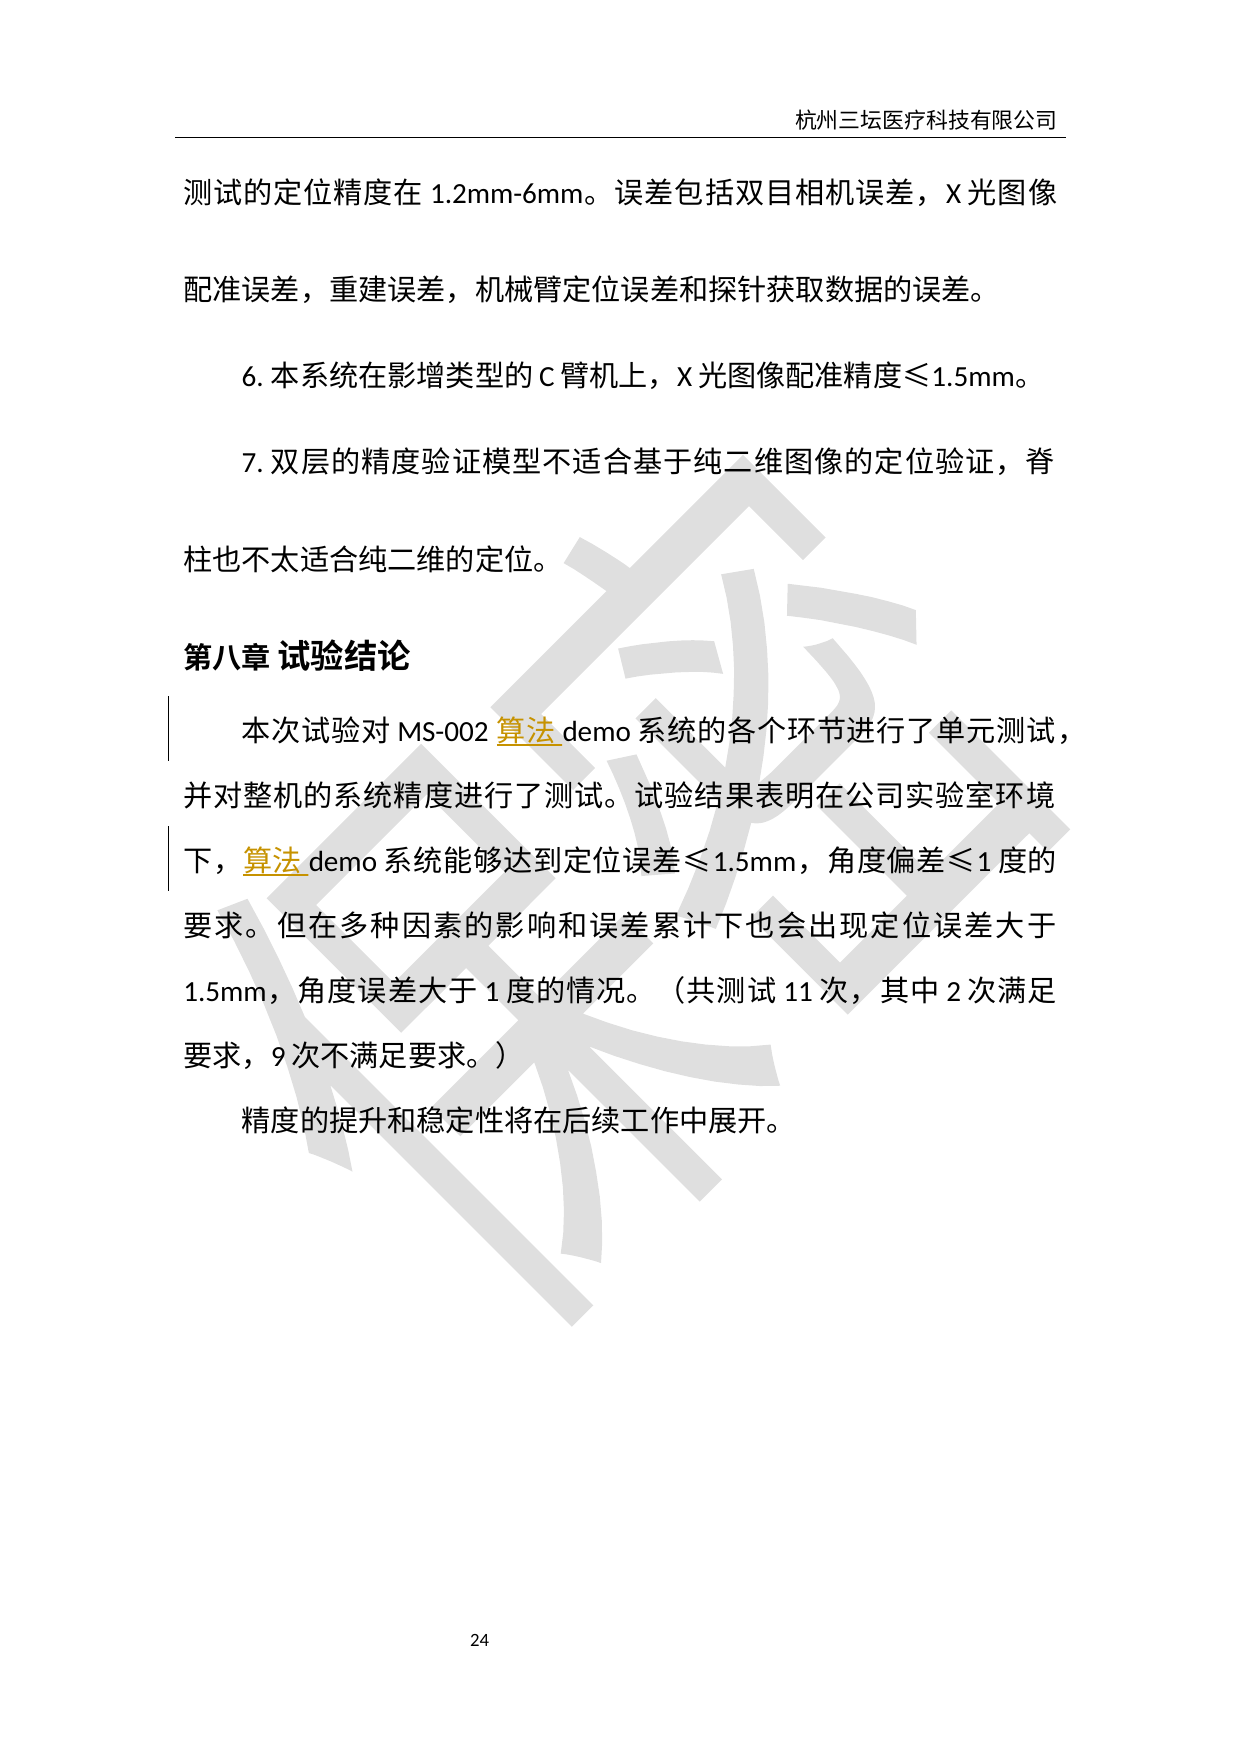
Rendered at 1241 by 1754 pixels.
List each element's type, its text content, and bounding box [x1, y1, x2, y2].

text 精度的提升和稳定性将在后续工作中展开。 [183, 1086, 1057, 1151]
list 双层的精度验证模型不适合基于纯二维图像的定位验证，脊柱也不太适合纯二维的定位。 [183, 428, 1057, 590]
subtitle 试验结论 [183, 622, 1057, 687]
list 本系统在影增类型的C臂机上，X光图像配准精度≤1.5mm。 [183, 341, 1057, 406]
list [183, 158, 1057, 320]
text 本次试验对MS-002 demo系统的各个环节进行了单元测试，并对整机的系统精度进行了测试。试验结果表明在公司实验室环境下，demo系统能够达到定位误差≤1.5mm，角度偏差≤1度的要求。但在多种因素的影响和误差累计下也会出现定位误差大于1.5mm，角度误差大于1度的情况。（共测试11次，其中2次满足要求，9次不满足要求。） [183, 696, 1057, 1086]
